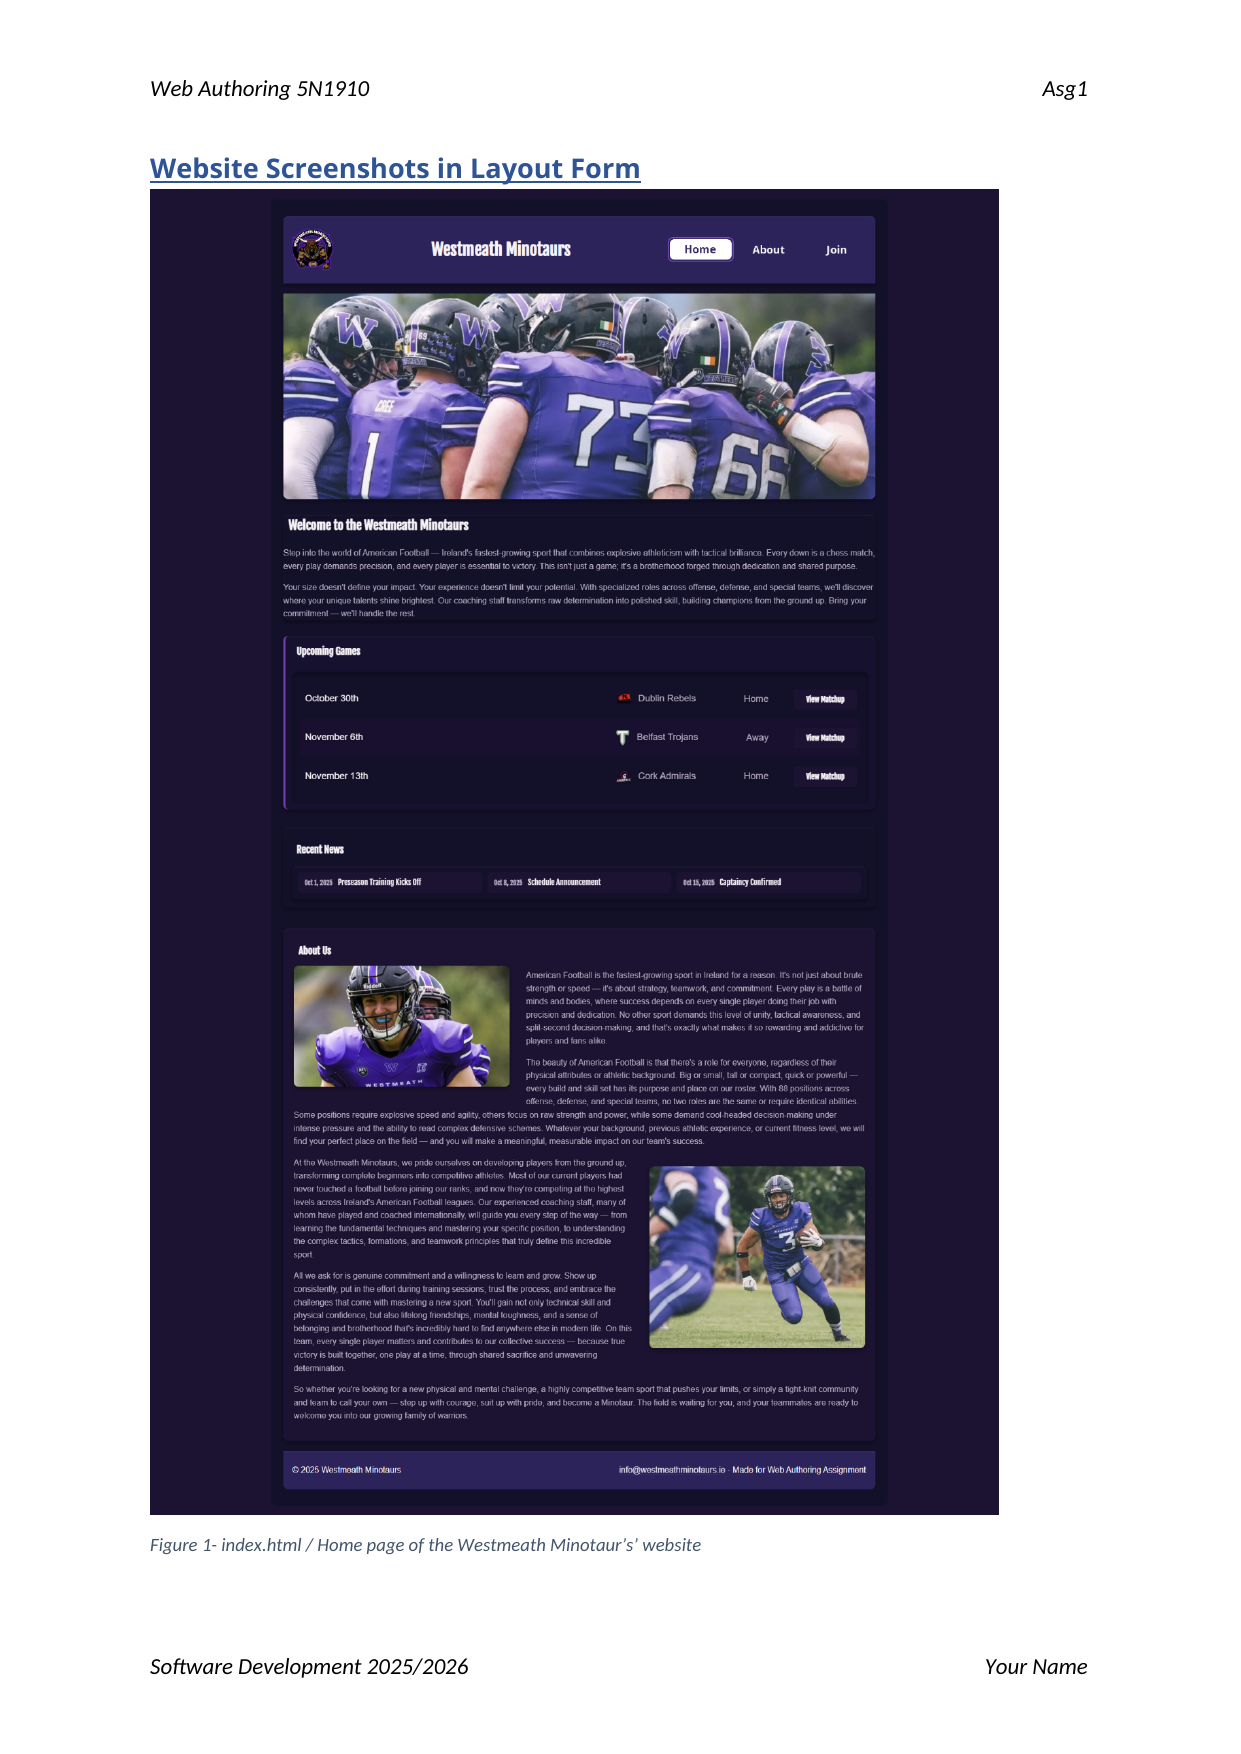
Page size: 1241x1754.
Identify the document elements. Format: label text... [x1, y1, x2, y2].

picture [150, 189, 999, 1515]
text Figure 1- index.html / Home page of the Westmeath Minotaur’s’ website [150, 1533, 1090, 1556]
subtitle Website Screenshots in Layout Form [150, 150, 1090, 187]
